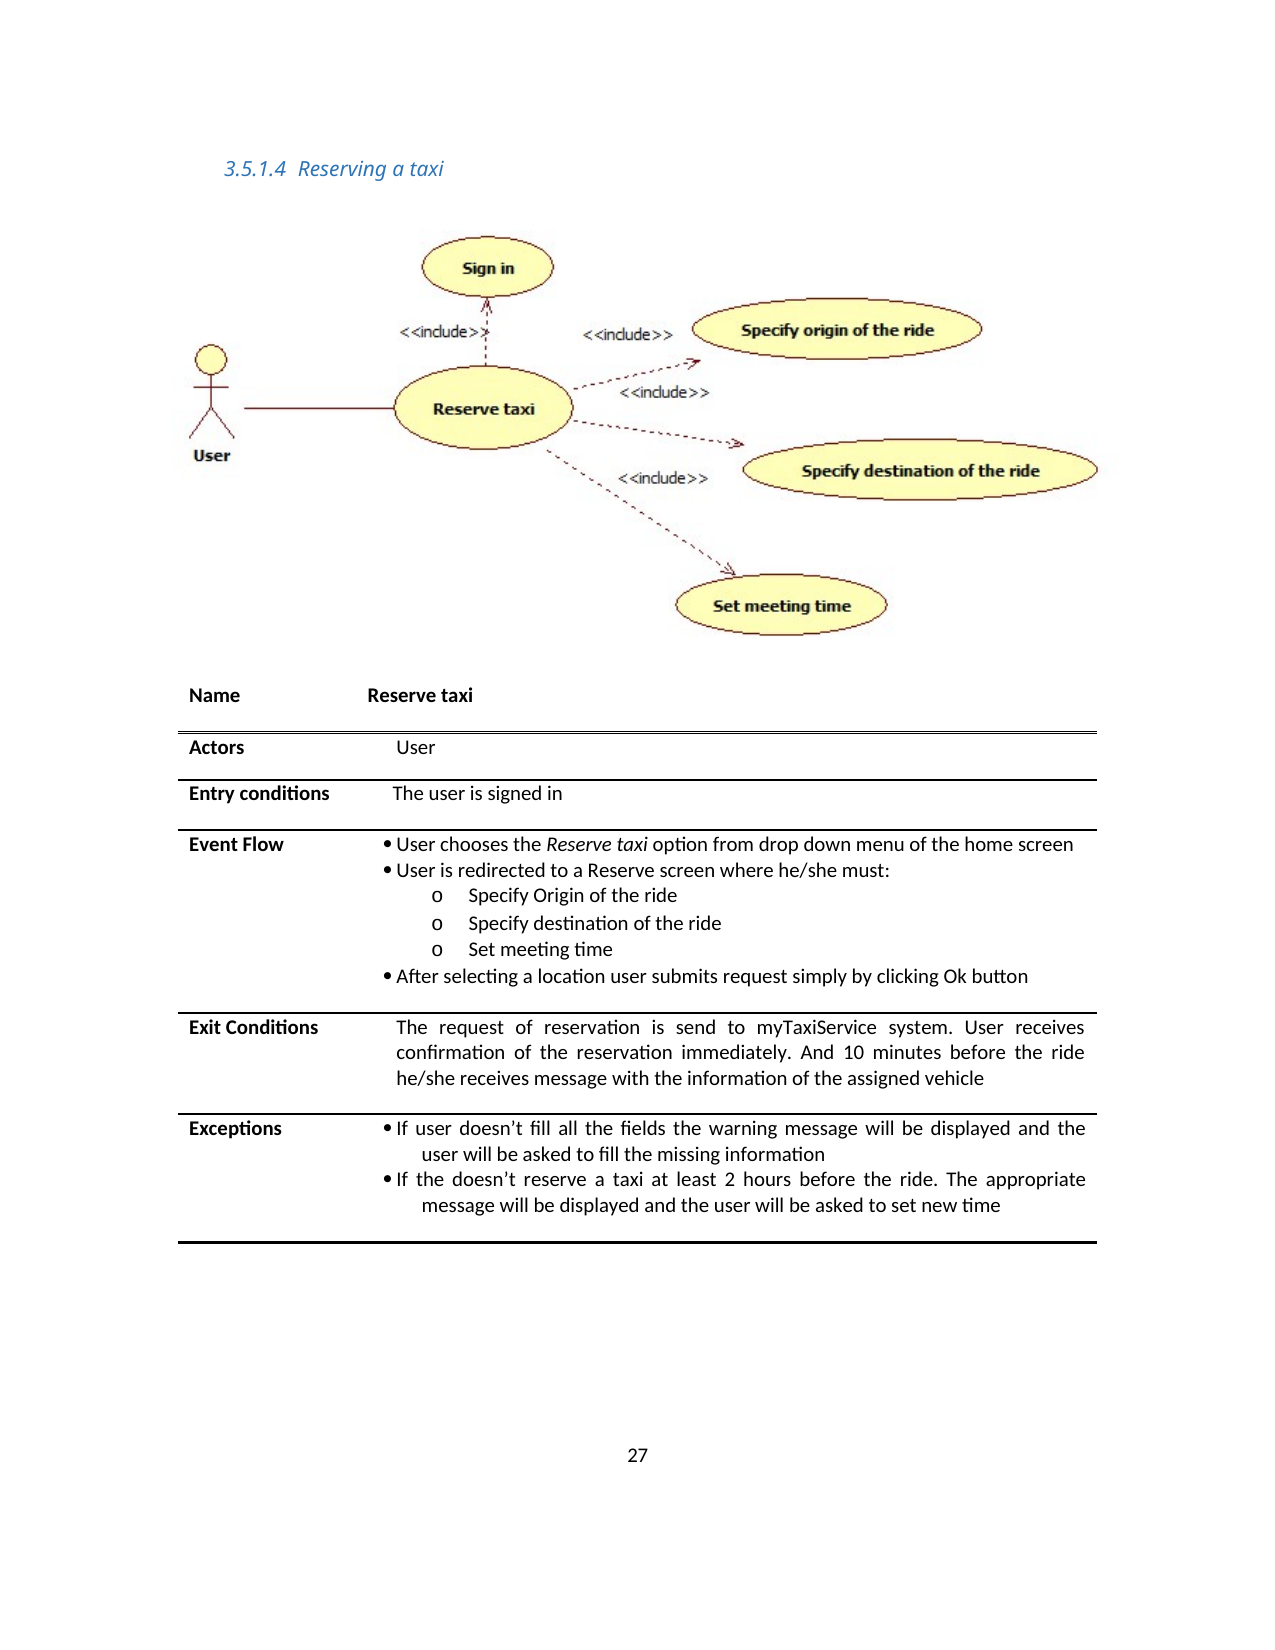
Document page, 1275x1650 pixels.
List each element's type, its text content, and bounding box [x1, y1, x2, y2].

table_cell Actors [178, 734, 385, 778]
table_cell The request of reservation is send to myTaxiService system. User receives confirmation of the reservation immediately. And 10 minutes before the ride he/she receives message with the information of the assigned vehicle [385, 1014, 1097, 1113]
table_cell User [385, 734, 1097, 778]
table_header Name [178, 683, 356, 731]
table_cell Exceptions [178, 1115, 385, 1241]
table_cell Event Flow [178, 831, 385, 1012]
picture [150, 208, 1125, 664]
table_cell User chooses the Reserve taxi option from drop down menu of the home screen User is redirected to a Reserve screen where he/she must: Specify Origin of the ride Specify destination of the ride Set meeting time After selecting a location user submits request simply by clicking Ok button [385, 831, 1097, 1012]
subtitle Reserving a taxi [224, 154, 1127, 183]
table_cell Exit Conditions [178, 1014, 385, 1113]
table_cell If user doesn’t fill all the fields the warning message will be displayed and the user will be asked to fill the missing information If the doesn’t reserve a taxi at least 2 hours before the ride. The appropriate message will be displayed and the user will be asked to set new time [385, 1115, 1097, 1241]
table_header Reserve taxi [356, 683, 1068, 731]
table_cell The user is signed in [385, 781, 1097, 829]
table_cell Entry conditions [178, 781, 385, 829]
